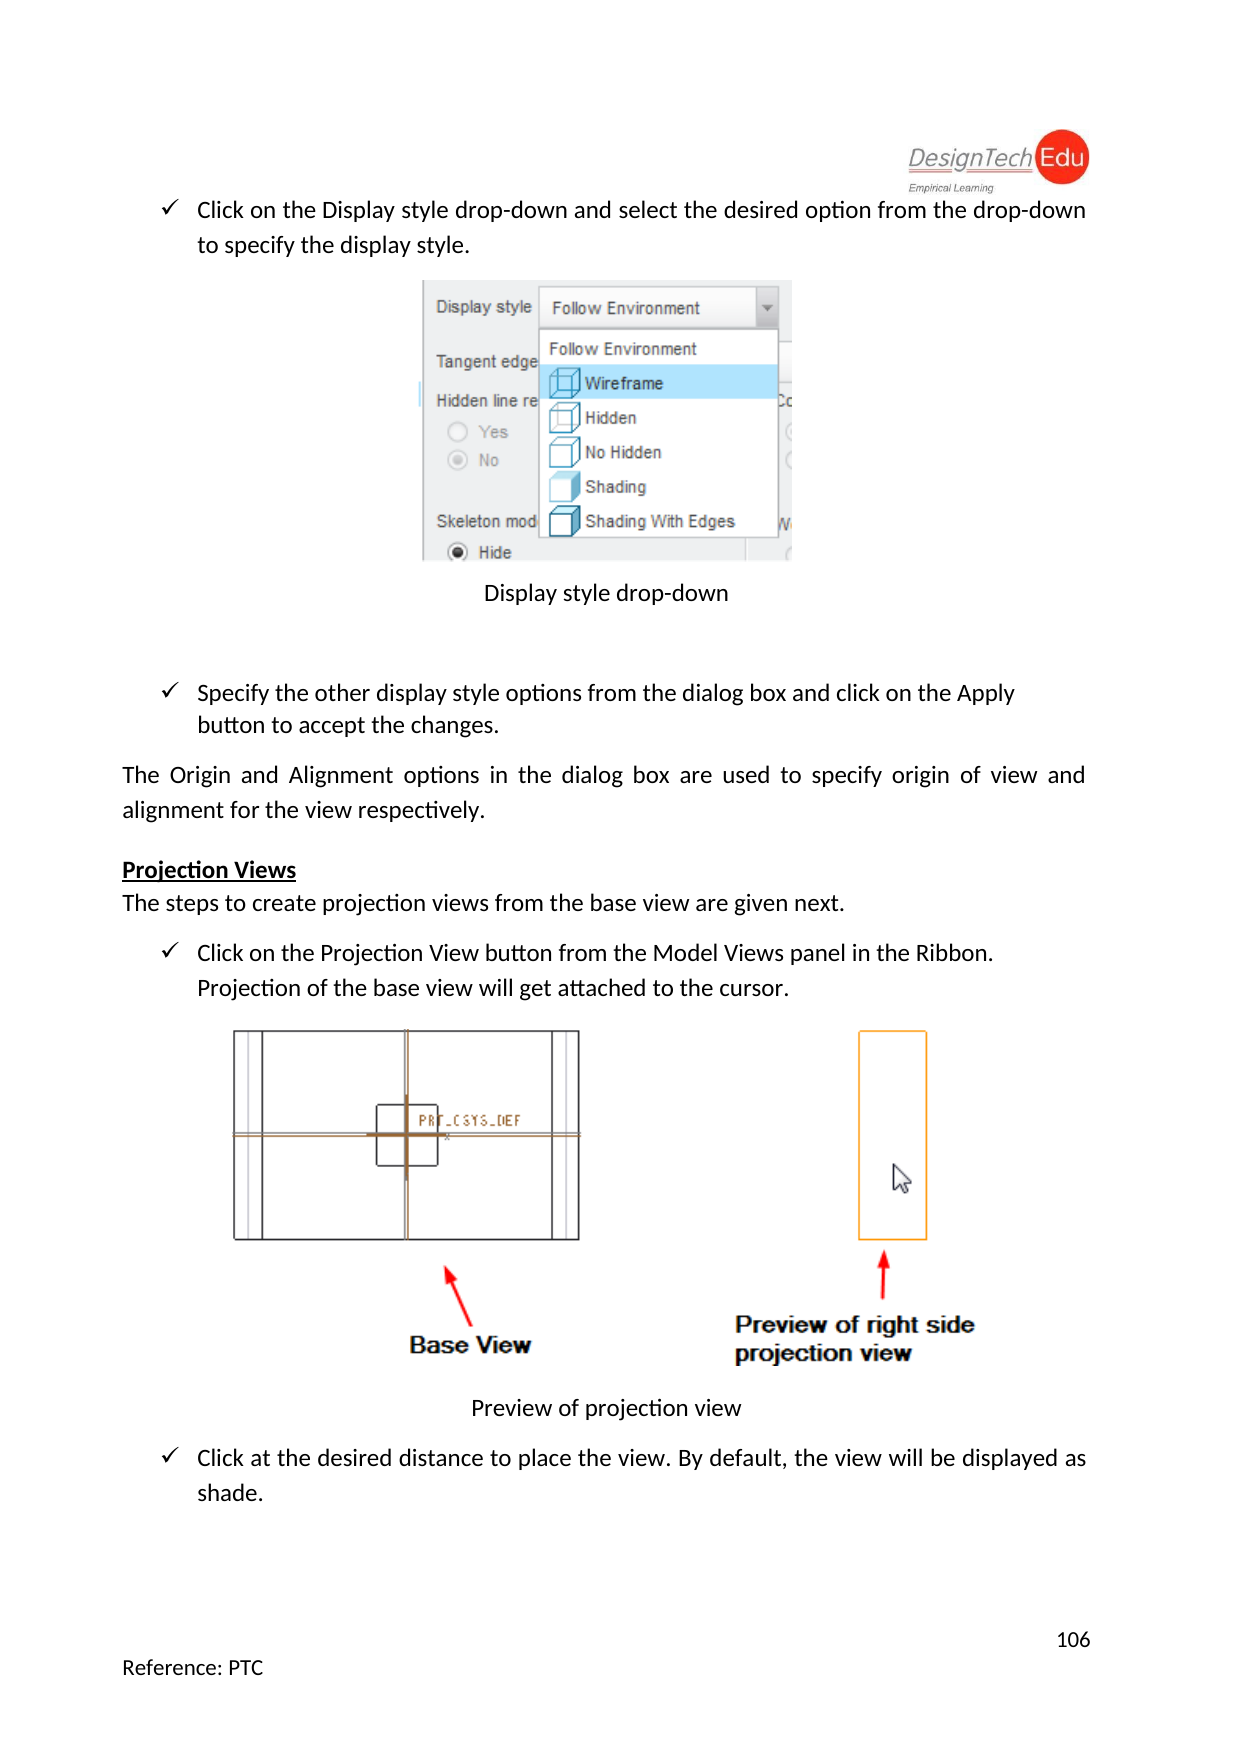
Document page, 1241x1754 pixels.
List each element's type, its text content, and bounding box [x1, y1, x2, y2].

picture [418, 280, 792, 562]
subtitle Projection Views [122, 854, 1167, 885]
text The Origin and Alignment options in the dialog box are used to specify origin of view and alignment for the view respectively. [122, 759, 1167, 825]
list Click at the desired distance to place the view. By default, the view will be displayed as shade. [159, 1442, 1090, 1508]
text The steps to create projection views from the base view are given next. [122, 887, 1167, 917]
list Click on the Display style drop-down and select the desired option from the drop-down to specify the display style. [159, 194, 1091, 260]
list Click on the Projection View button from the Model Views panel in the Ribbon. Projection of the base view will get attached to the cursor. [159, 937, 1090, 1002]
picture [902, 129, 1090, 194]
picture [232, 1029, 976, 1366]
text Preview of projection view [197, 1392, 1016, 1423]
list Specify the other display style options from the dialog box and click on the Apply button to accept the changes. [159, 677, 1016, 740]
